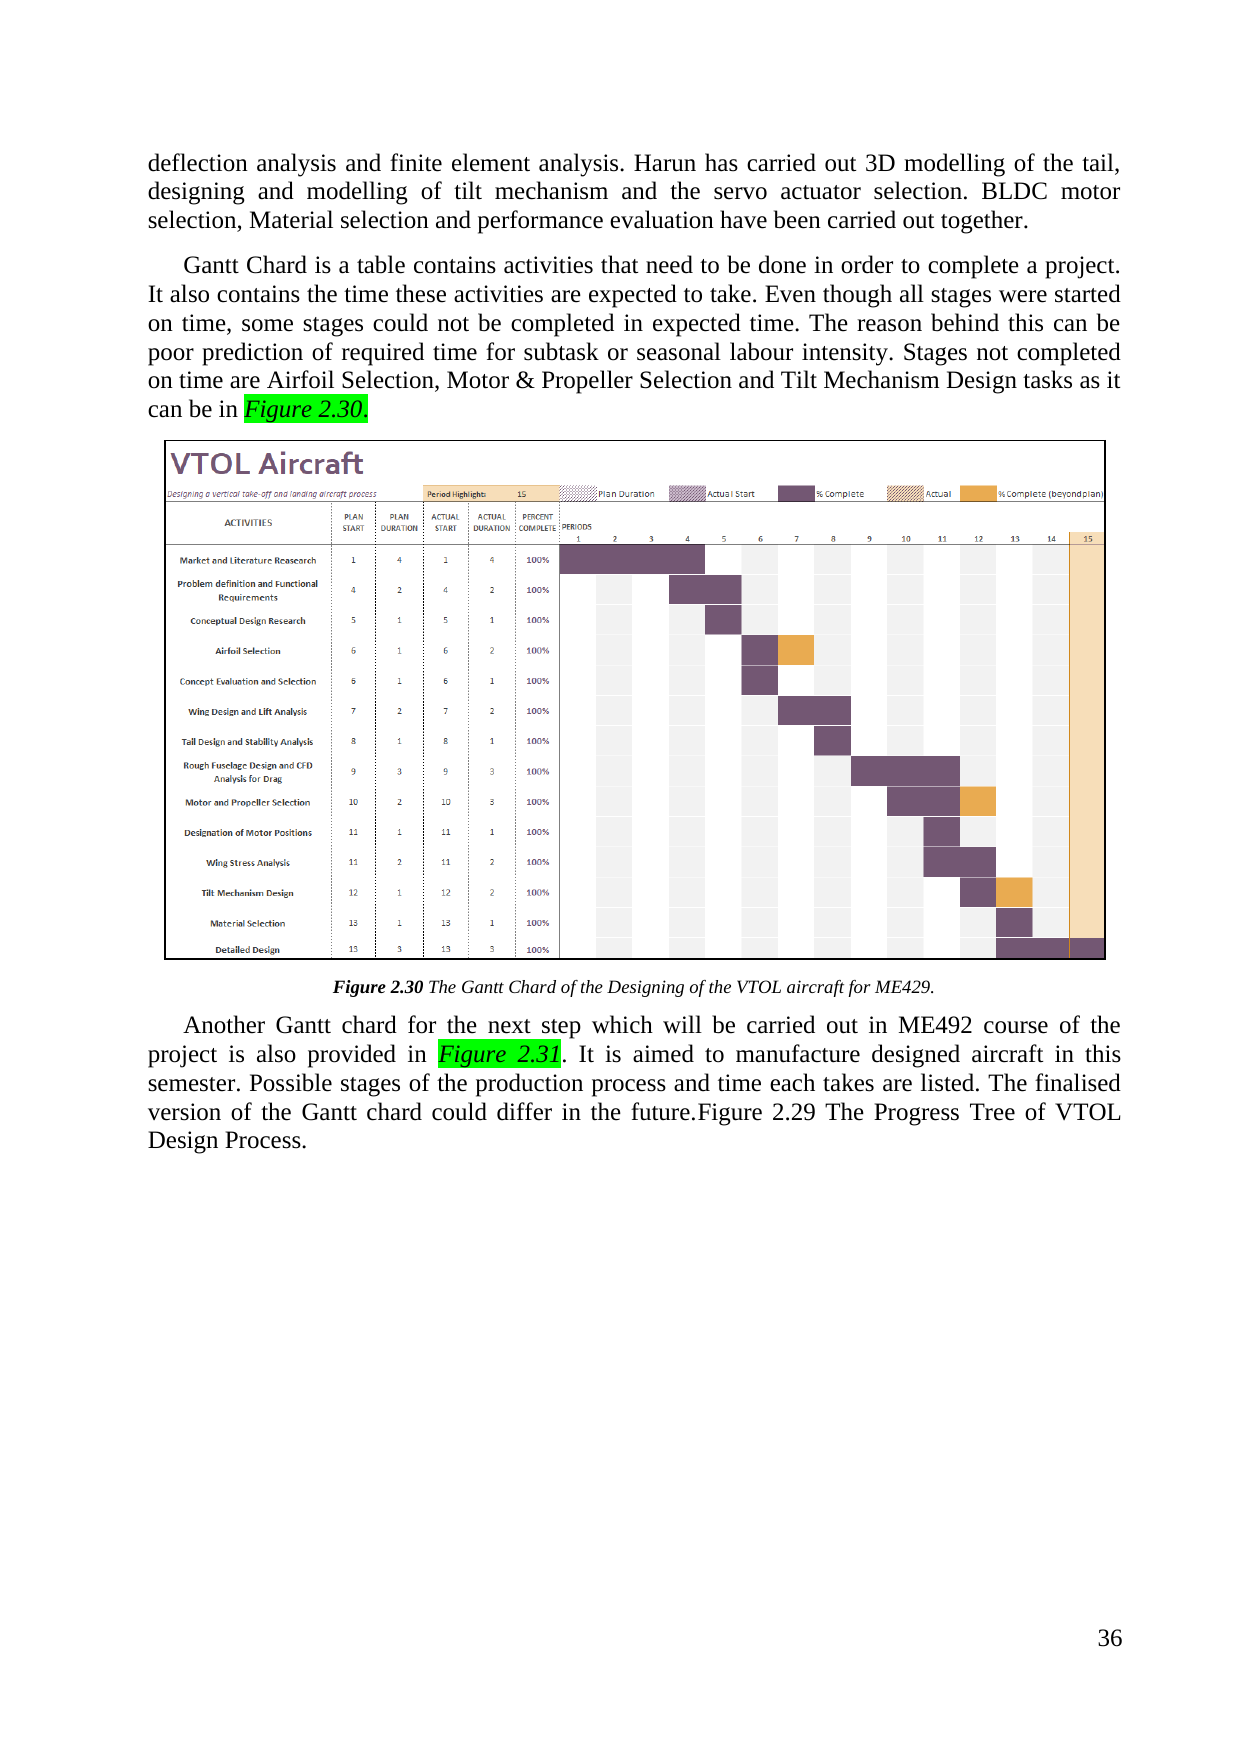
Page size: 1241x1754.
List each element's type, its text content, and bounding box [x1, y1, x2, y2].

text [148, 148, 1122, 234]
picture [166, 441, 1104, 958]
